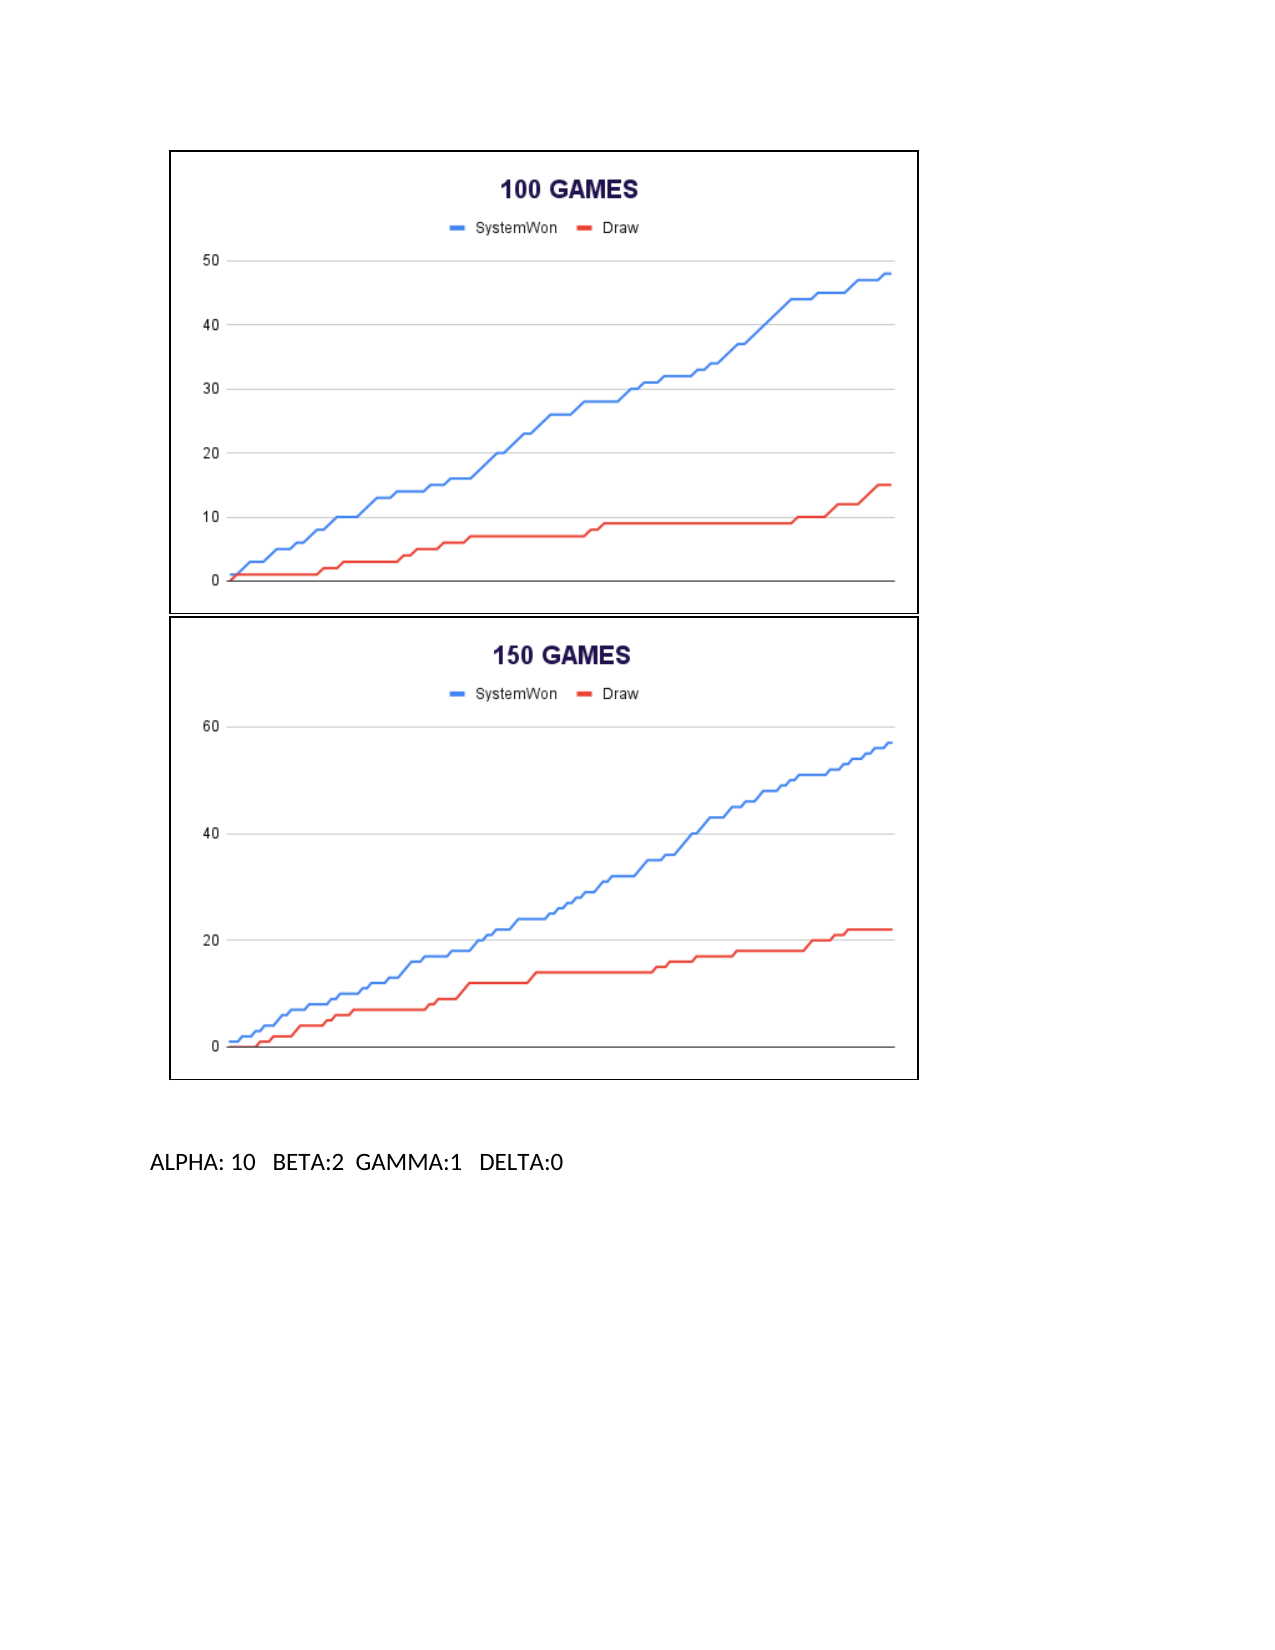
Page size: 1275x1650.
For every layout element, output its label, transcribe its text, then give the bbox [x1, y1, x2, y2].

text ALPHA: 10 BETA:2 GAMMA:1 DELTA:0 [150, 1146, 1125, 1177]
